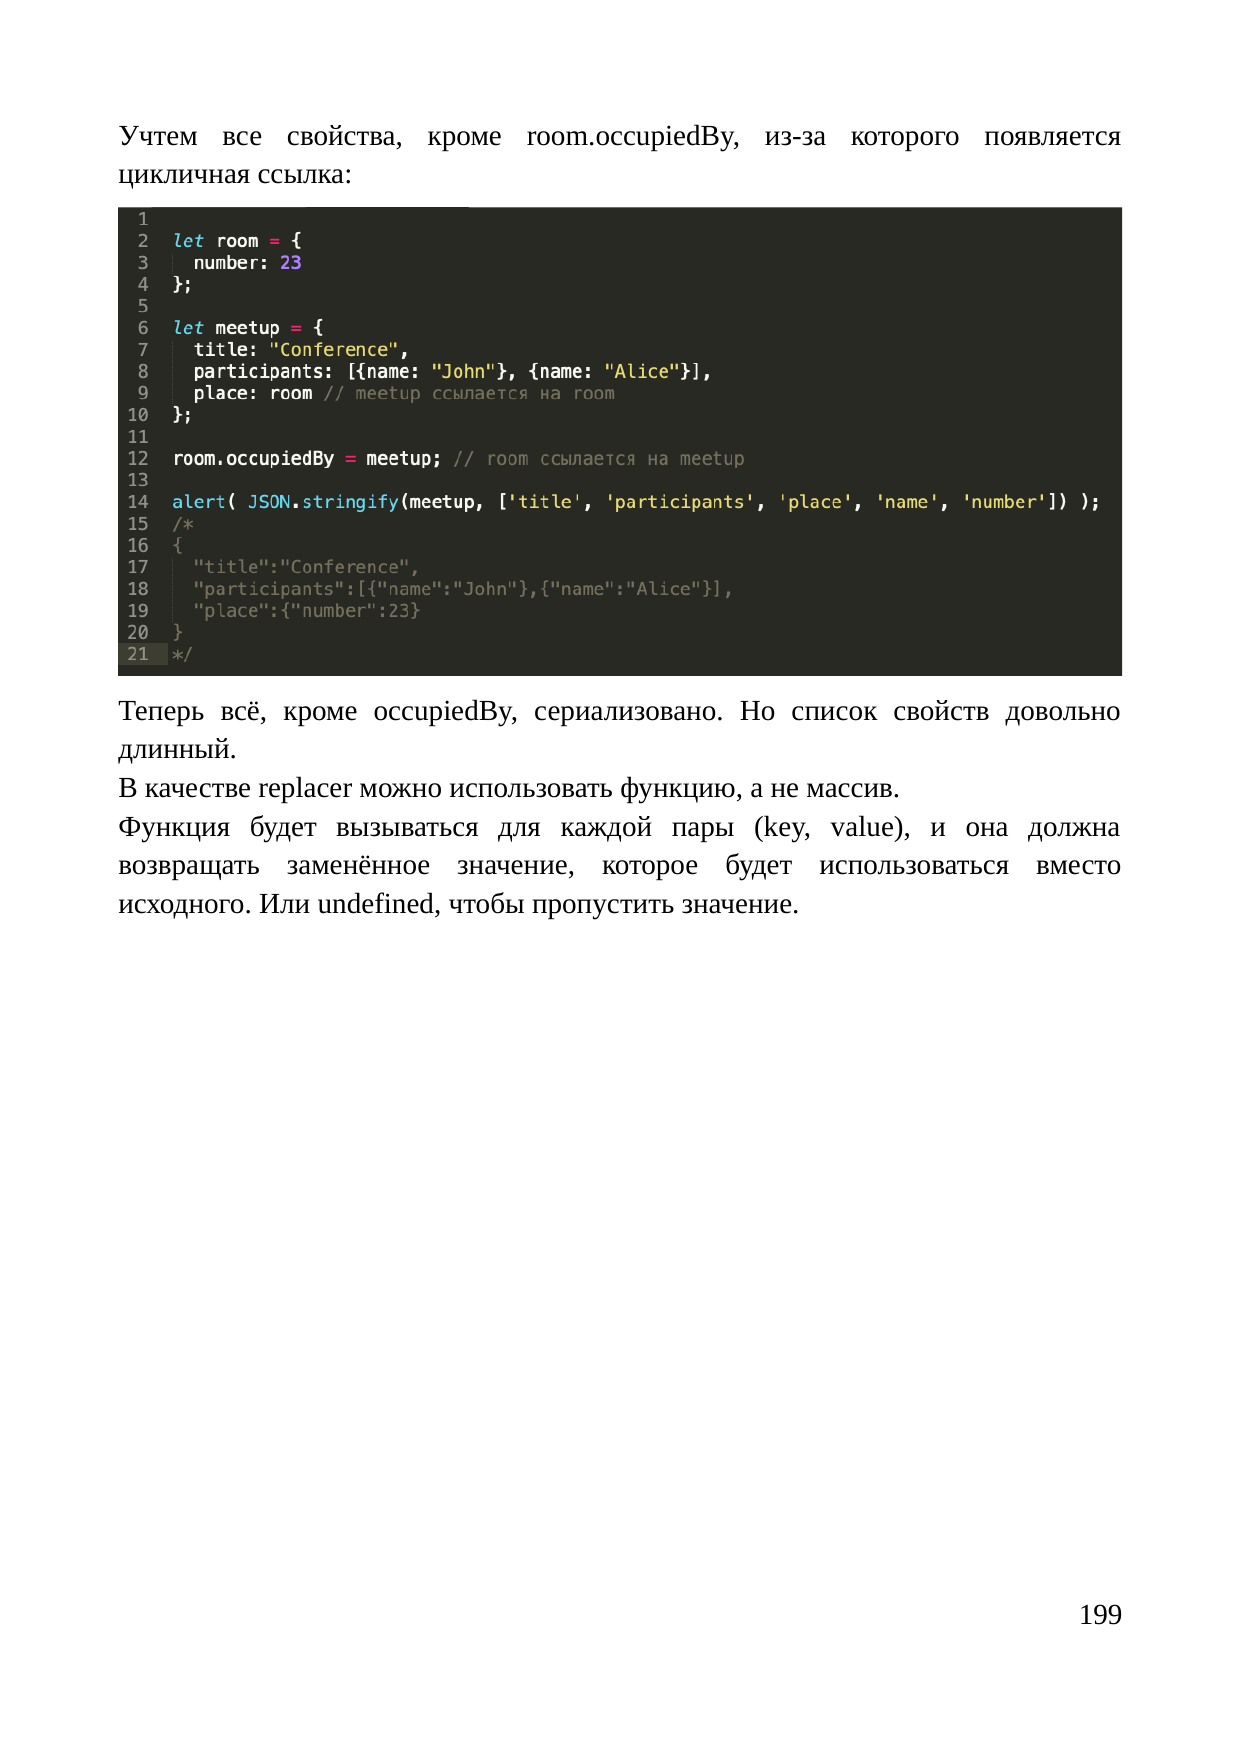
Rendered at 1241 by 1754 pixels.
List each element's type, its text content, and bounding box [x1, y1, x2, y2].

text Функция будет вызываться для каждой пары (key, value), и она должна возвращать заменённое значение, которое будет использоваться вместо исходного. Или undefined, чтобы пропустить значение. [118, 809, 1122, 919]
picture [118, 207, 1123, 676]
text Учтем все свойства, кроме room.occupiedBy, из-за которого появляется цикличная ссылка: [118, 118, 1122, 190]
text В качестве replacer можно использовать функцию, а не массив. [118, 770, 1122, 804]
text Теперь всё, кроме occupiedBy, сериализовано. Но список свойств довольно длинный. [118, 693, 1122, 765]
